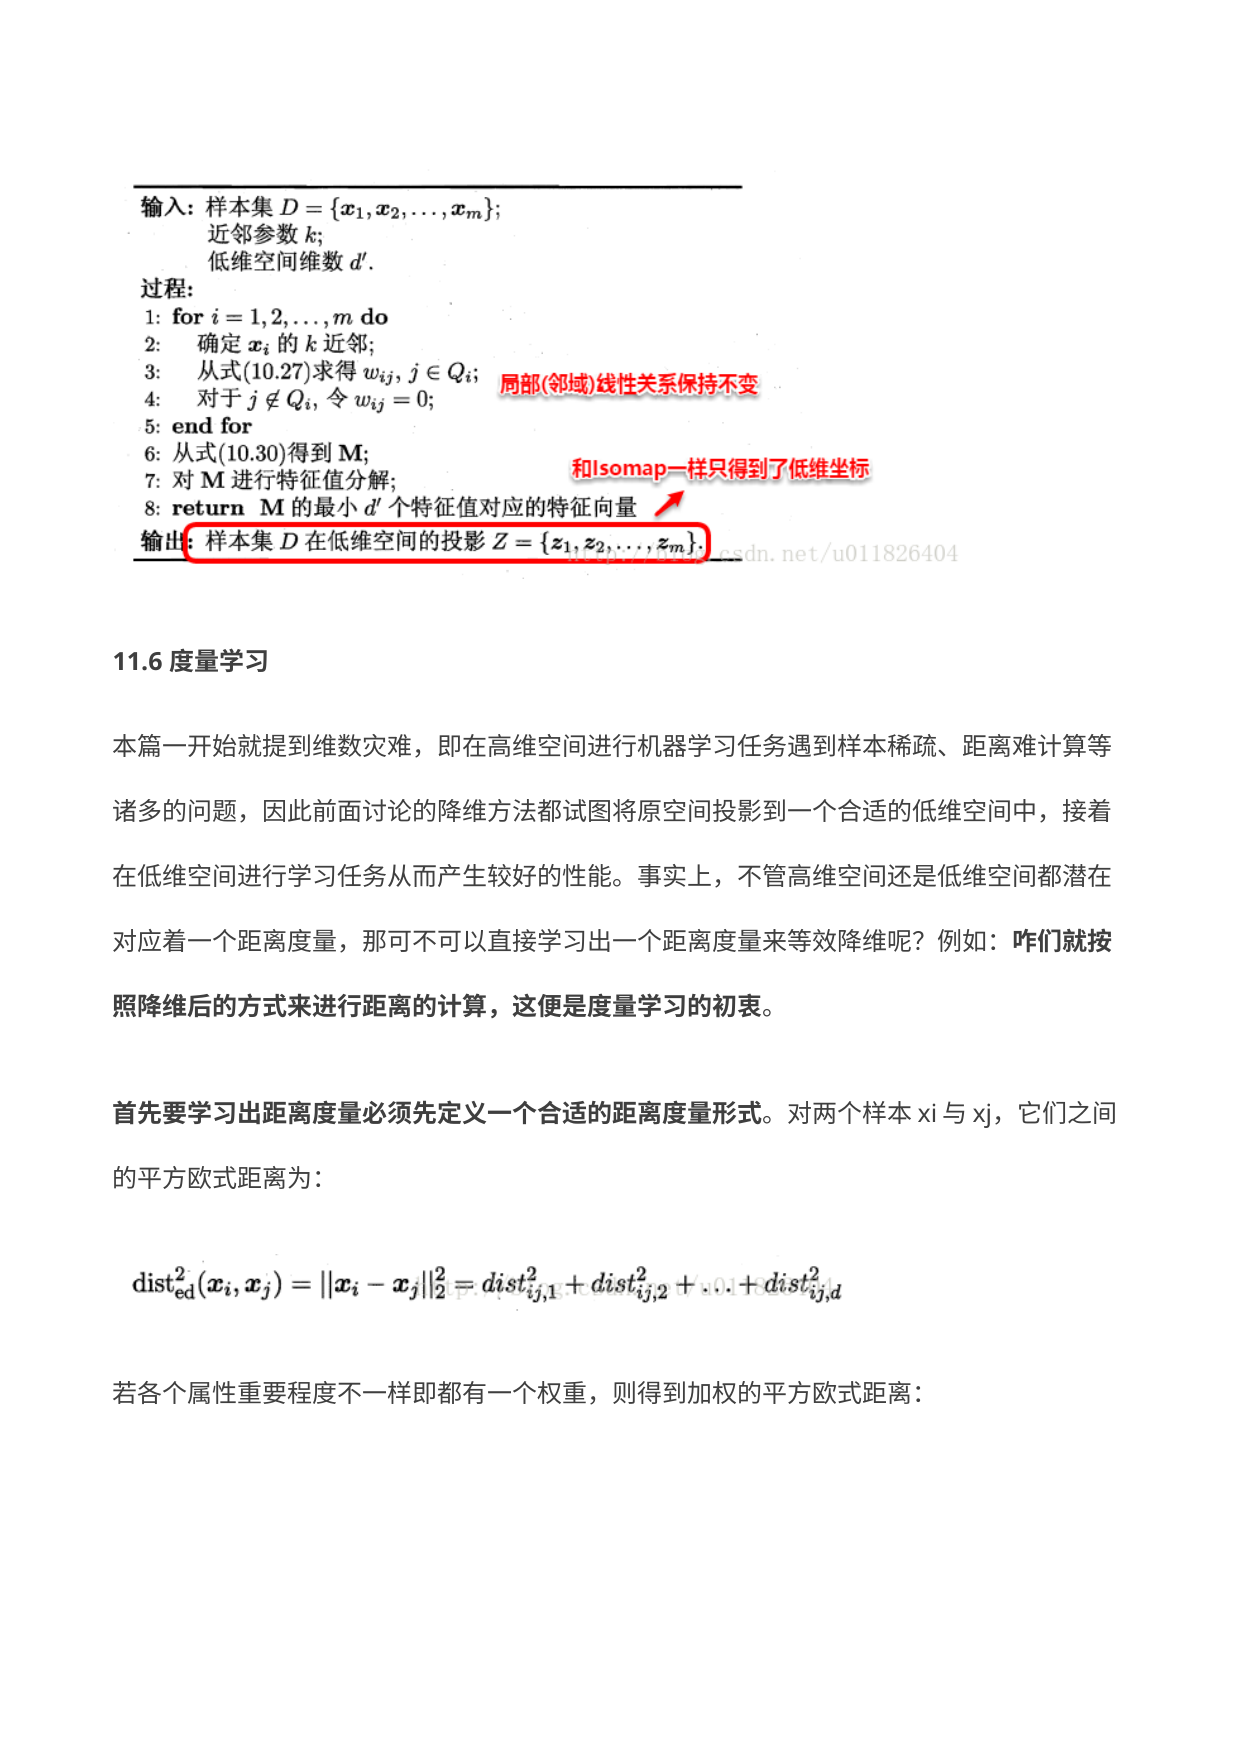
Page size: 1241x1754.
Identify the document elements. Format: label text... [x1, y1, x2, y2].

text 首先要学习出距离度量必须先定义一个合适的距离度量形式。对两个样本xi与xj，它们之间的平方欧式距离为： [112, 1079, 1128, 1209]
picture [112, 167, 974, 579]
text 若各个属性重要程度不一样即都有一个权重，则得到加权的平方欧式距离： [112, 1359, 1128, 1424]
picture [112, 1254, 851, 1315]
text 本篇一开始就提到维数灾难，即在高维空间进行机器学习任务遇到样本稀疏、距离难计算等诸多的问题，因此前面讨论的降维方法都试图将原空间投影到一个合适的低维空间中，接着在低维空间进行学习任务从而产生较好的性能。事实上，不管高维空间还是低维空间都潜在对应着一个距离度量，那可不可以直接学习出一个距离度量来等效降维呢？例如：咋们就按照降维后的方式来进行距离的计算，这便是度量学习的初衷。 [112, 712, 1128, 1037]
subtitle 11.6 度量学习 [112, 627, 1128, 692]
